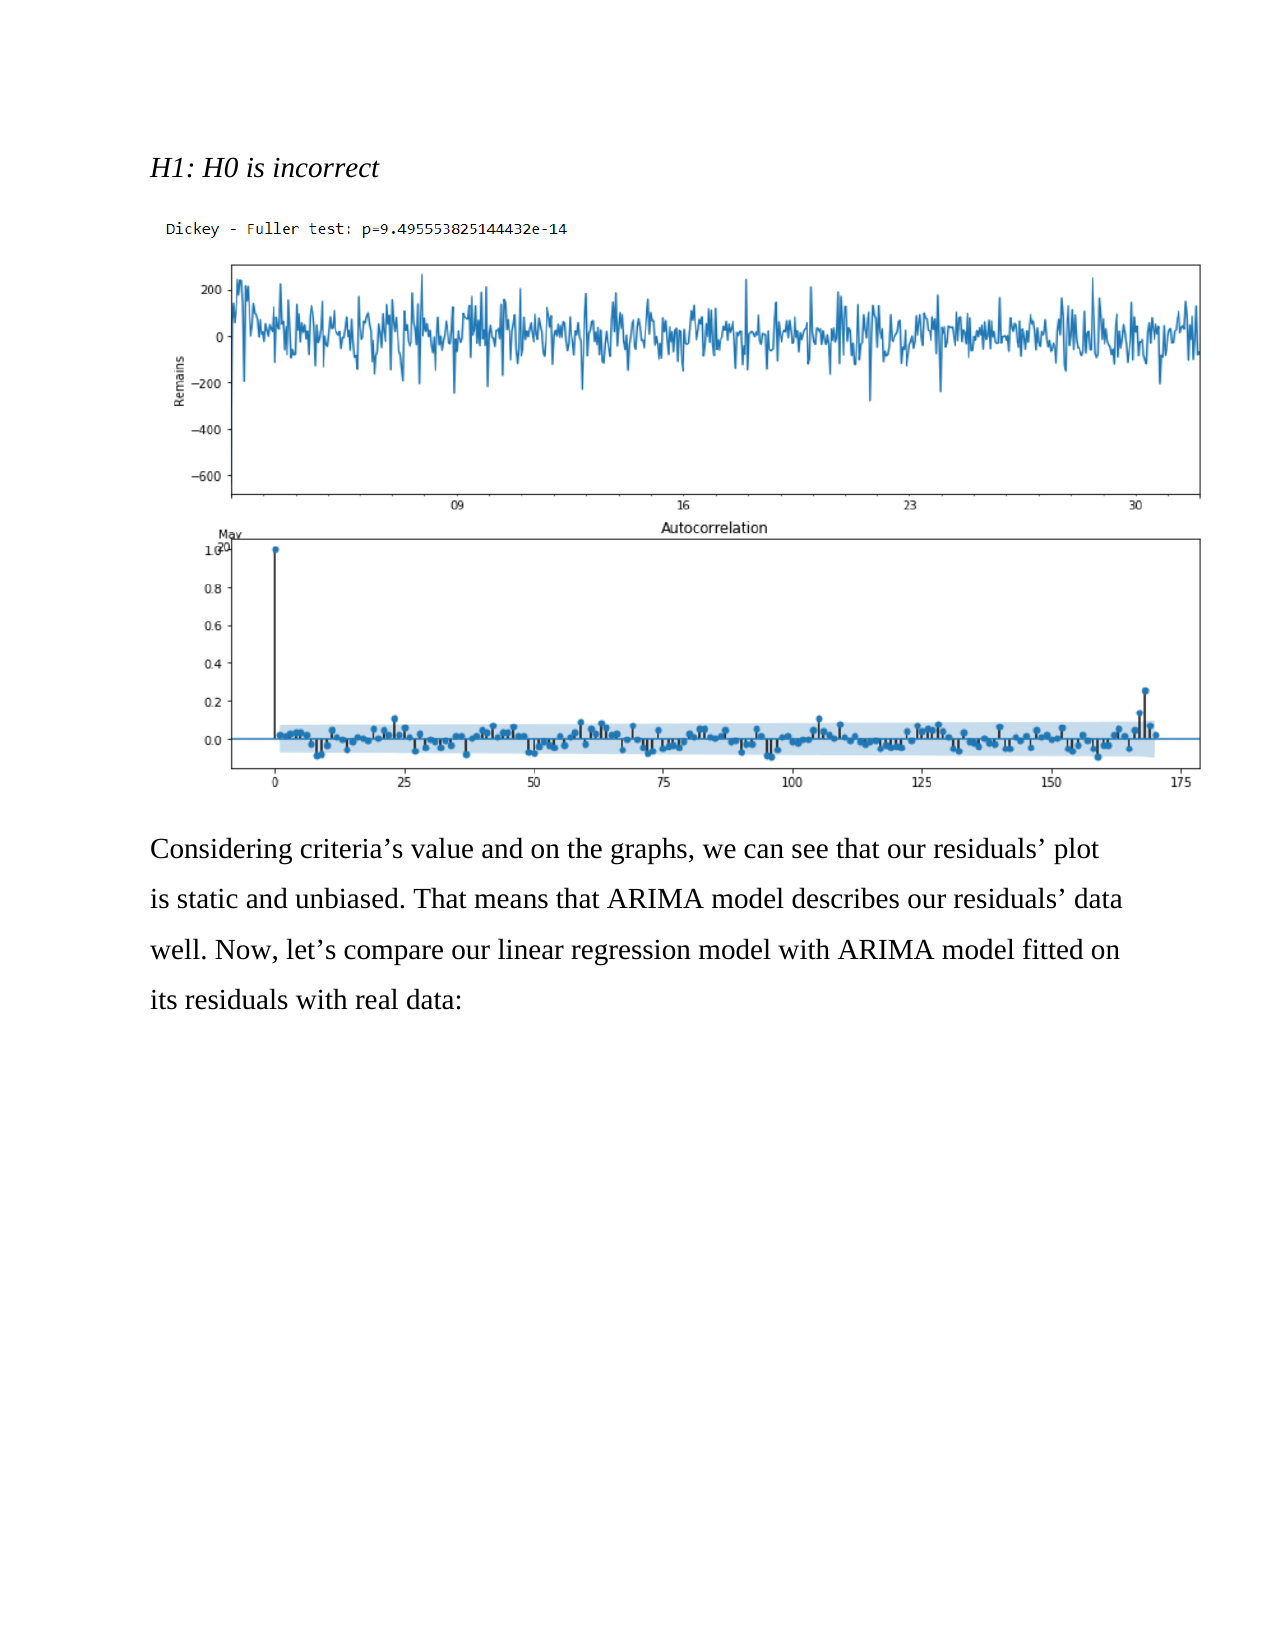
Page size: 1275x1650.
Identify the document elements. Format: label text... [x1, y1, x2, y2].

text Considering criteria’s value and on the graphs, we can see that our residuals’ plot is static and unbiased. That means that ARIMA model describes our residuals’ data well. Now, let’s compare our linear regression model with ARIMA model fitted on its residuals with real data: [150, 831, 1125, 1016]
text H1: H0 is incorrect [150, 150, 1125, 183]
picture [150, 217, 1216, 801]
